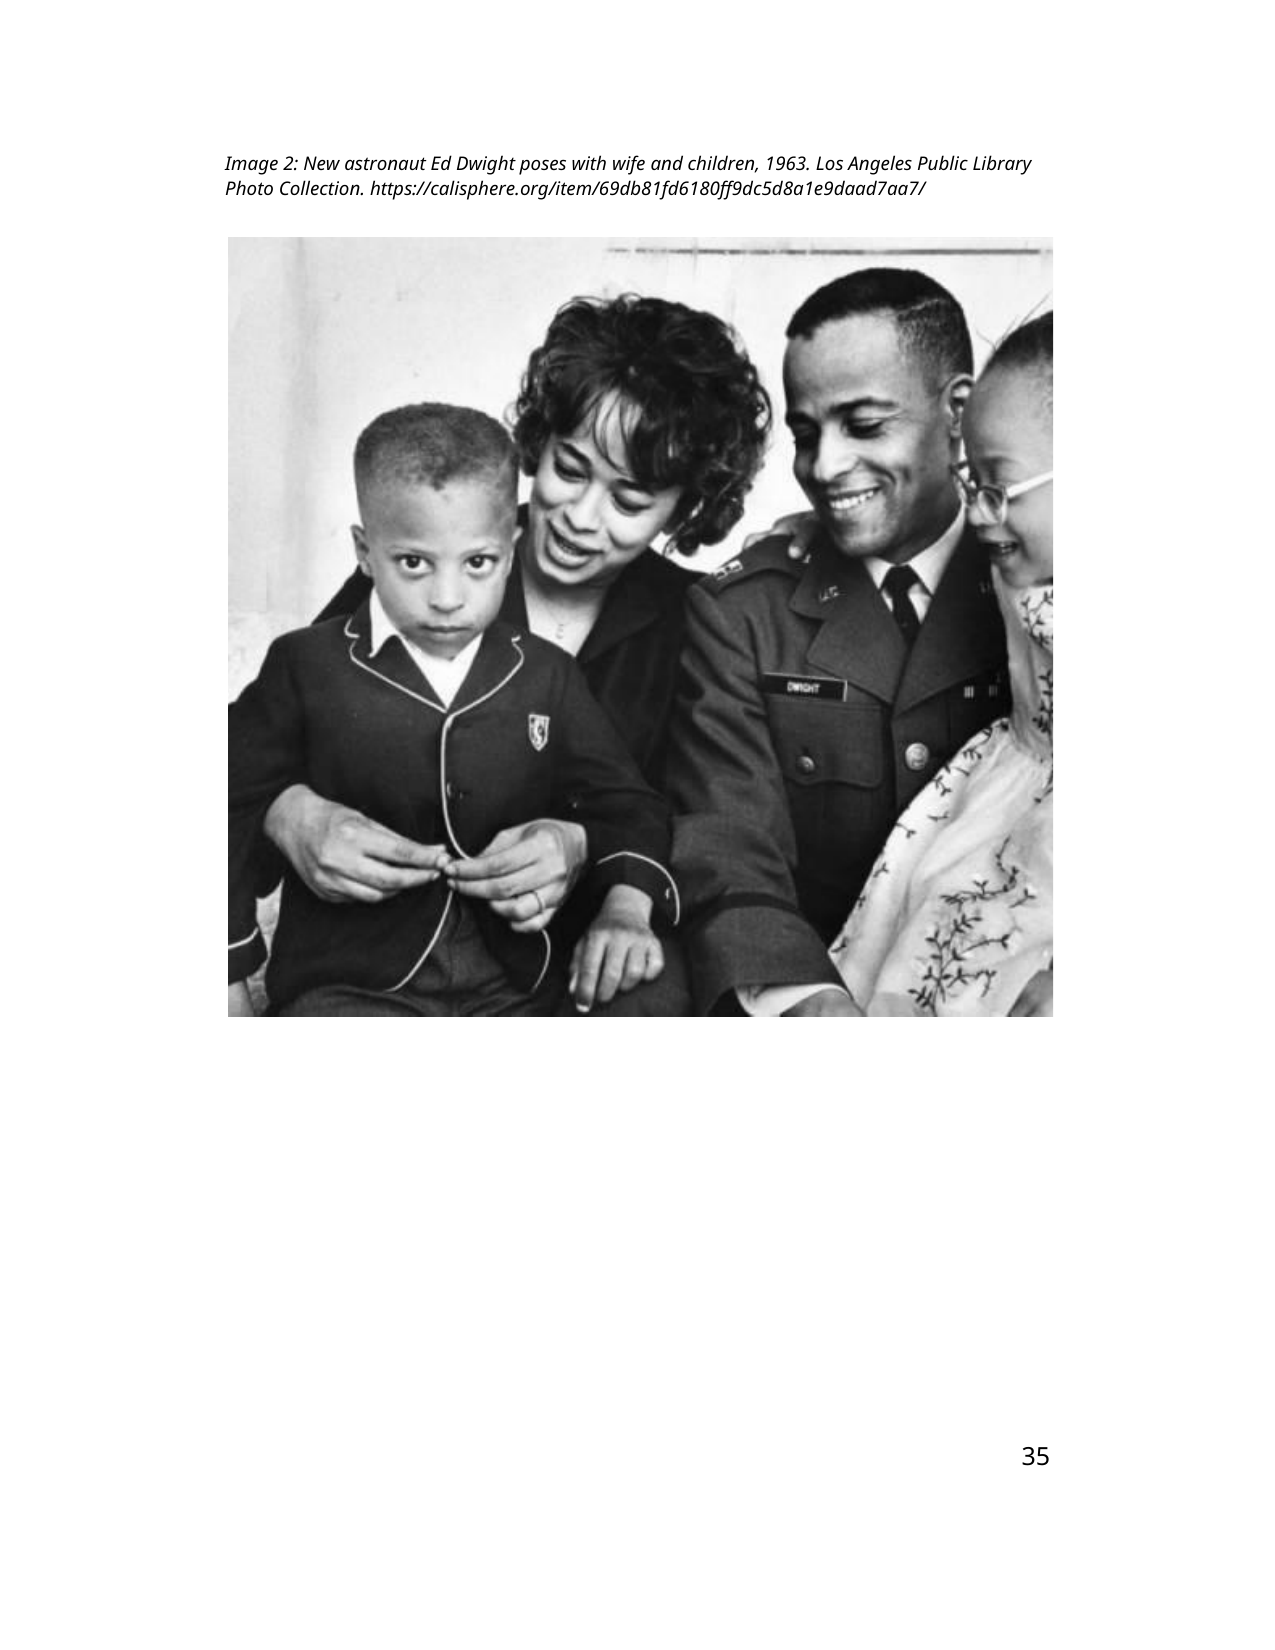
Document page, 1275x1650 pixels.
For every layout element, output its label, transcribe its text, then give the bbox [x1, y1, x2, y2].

text Image 2: New astronaut Ed Dwight poses with wife and children, 1963. Los Angeles Public Library Photo Collection. https://calisphere.org/item/69db81fd6180ff9dc5d8a1e9daad7aa7/ [225, 150, 1050, 201]
picture [228, 237, 1054, 1017]
